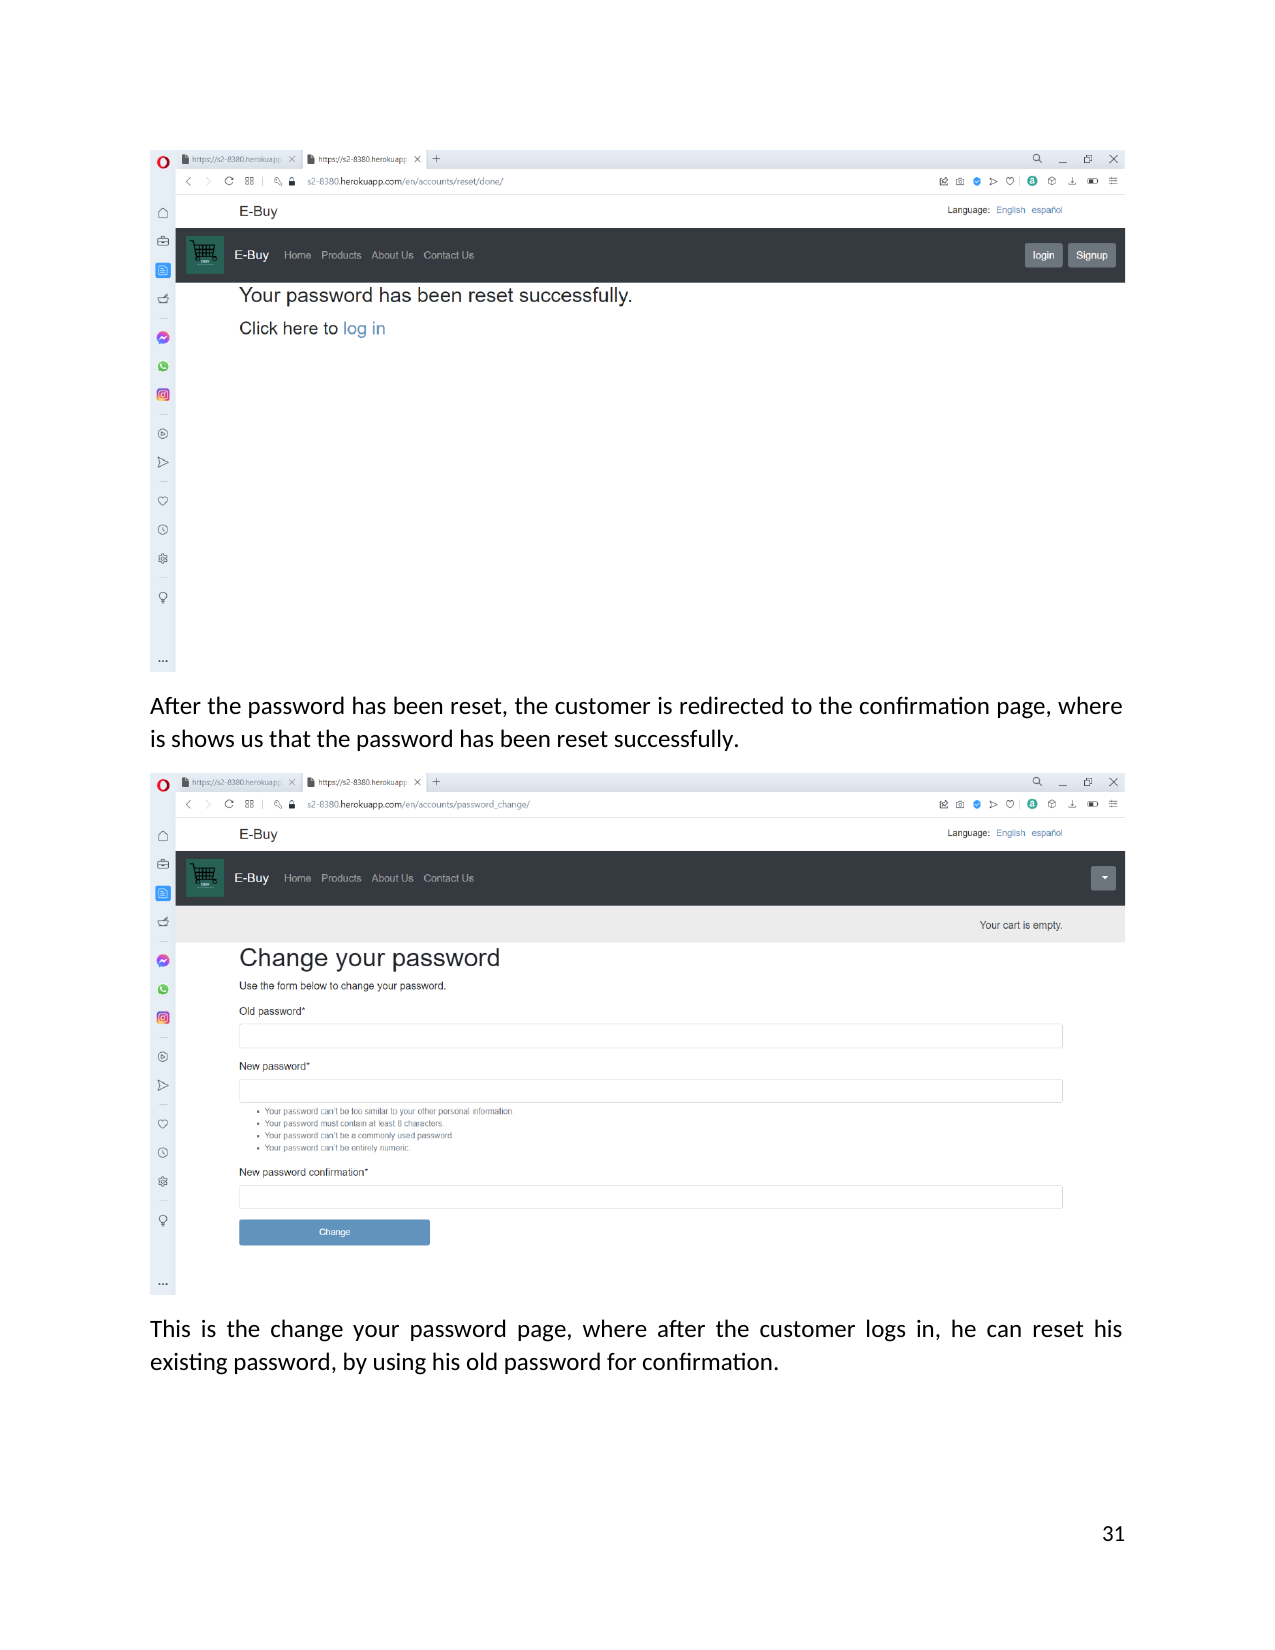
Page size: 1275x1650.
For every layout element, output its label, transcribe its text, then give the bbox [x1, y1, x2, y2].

text This is the change your password page, where after the customer logs in, he can reset his existing password, by using his old password for confirmation. [150, 1313, 1125, 1377]
picture [150, 150, 1125, 672]
picture [150, 773, 1125, 1295]
text After the password has been reset, the customer is redirected to the confirmation page, where is shows us that the password has been reset successfully. [150, 691, 1125, 754]
